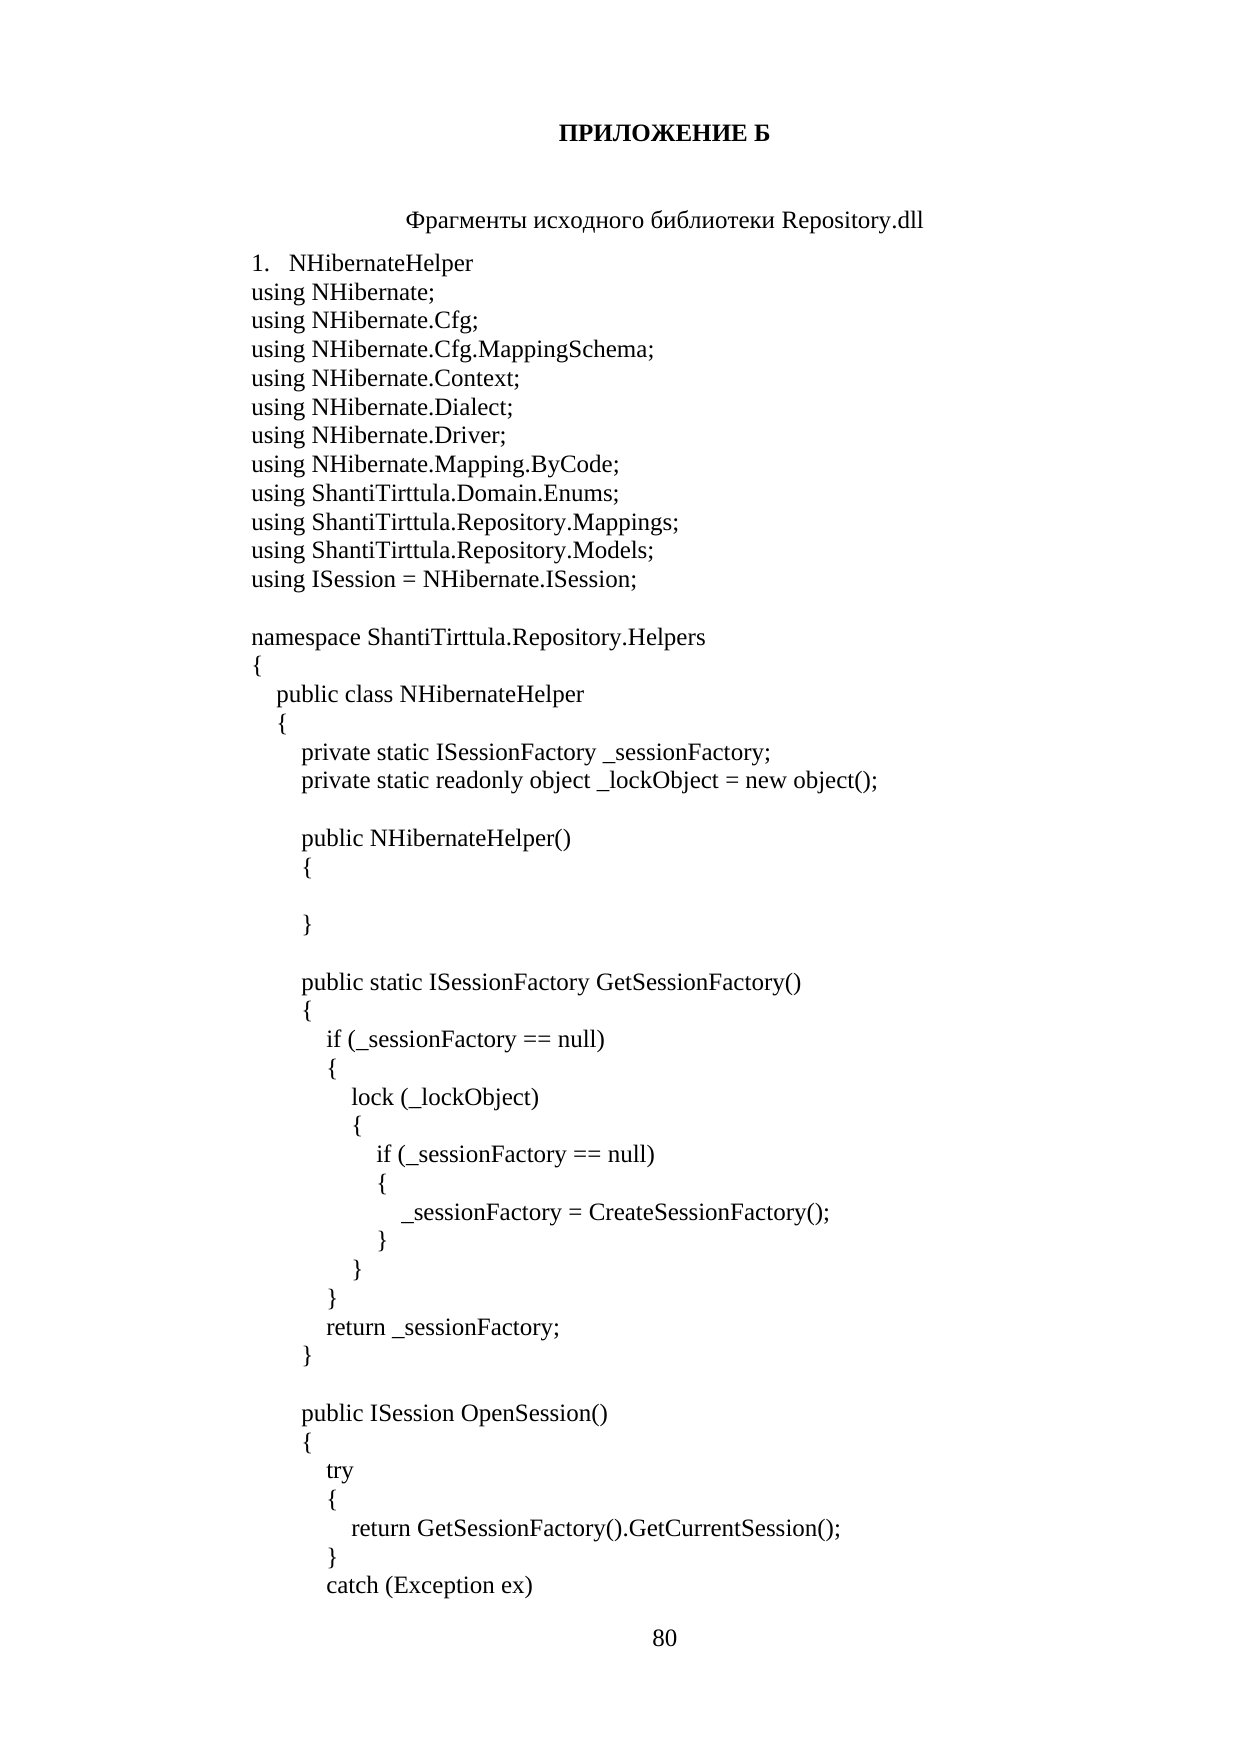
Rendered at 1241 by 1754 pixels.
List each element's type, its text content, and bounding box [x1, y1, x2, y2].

text _sessionFactory = CreateSessionFactory(); [251, 1197, 1152, 1226]
text } [251, 1542, 1152, 1571]
text Фрагменты исходного библиотеки Repository.dll [177, 205, 1152, 234]
list NHibernateHelper [251, 248, 1152, 277]
text { [251, 1111, 1152, 1139]
text { [251, 708, 1152, 737]
text private static readonly object _lockObject = new object(); [251, 766, 1152, 794]
text return _sessionFactory; [251, 1312, 1152, 1341]
text { [251, 1484, 1152, 1513]
text } [251, 1341, 1152, 1369]
text { [251, 852, 1152, 881]
text public class NHibernateHelper [251, 679, 1152, 708]
text using NHibernate.Cfg.MappingSchema; [251, 334, 1152, 363]
text using ShantiTirttula.Repository.Mappings; [251, 507, 1152, 536]
text private static ISessionFactory _sessionFactory; [251, 737, 1152, 766]
text using ShantiTirttula.Domain.Enums; [251, 478, 1152, 507]
text using NHibernate.Dialect; [251, 392, 1152, 421]
text catch (Exception ex) [251, 1571, 1152, 1599]
text lock (_lockObject) [251, 1082, 1152, 1111]
text { [251, 996, 1152, 1024]
text public static ISessionFactory GetSessionFactory() [251, 967, 1152, 996]
text using ISession = NHibernate.ISession; [251, 564, 1152, 593]
text using NHibernate.Context; [251, 363, 1152, 392]
text { [251, 651, 1152, 679]
text using NHibernate.Cfg; [251, 306, 1152, 334]
text } [251, 909, 1152, 938]
text using NHibernate.Mapping.ByCode; [251, 449, 1152, 478]
text { [251, 1427, 1152, 1456]
text ПРИЛОЖЕНИЕ Б [252, 118, 1077, 147]
text return GetSessionFactory().GetCurrentSession(); [251, 1513, 1152, 1542]
text } [251, 1283, 1152, 1312]
text public NHibernateHelper() [251, 823, 1152, 852]
text { [251, 1053, 1152, 1082]
text } [251, 1254, 1152, 1283]
text using NHibernate; [251, 277, 1152, 306]
text { [251, 1168, 1152, 1197]
text namespace ShantiTirttula.Repository.Helpers [251, 622, 1152, 651]
text } [251, 1226, 1152, 1254]
text using ShantiTirttula.Repository.Models; [251, 536, 1152, 564]
text if (_sessionFactory == null) [251, 1139, 1152, 1168]
text if (_sessionFactory == null) [251, 1024, 1152, 1053]
text try [251, 1456, 1152, 1484]
text public ISession OpenSession() [251, 1398, 1152, 1427]
text using NHibernate.Driver; [251, 421, 1152, 449]
